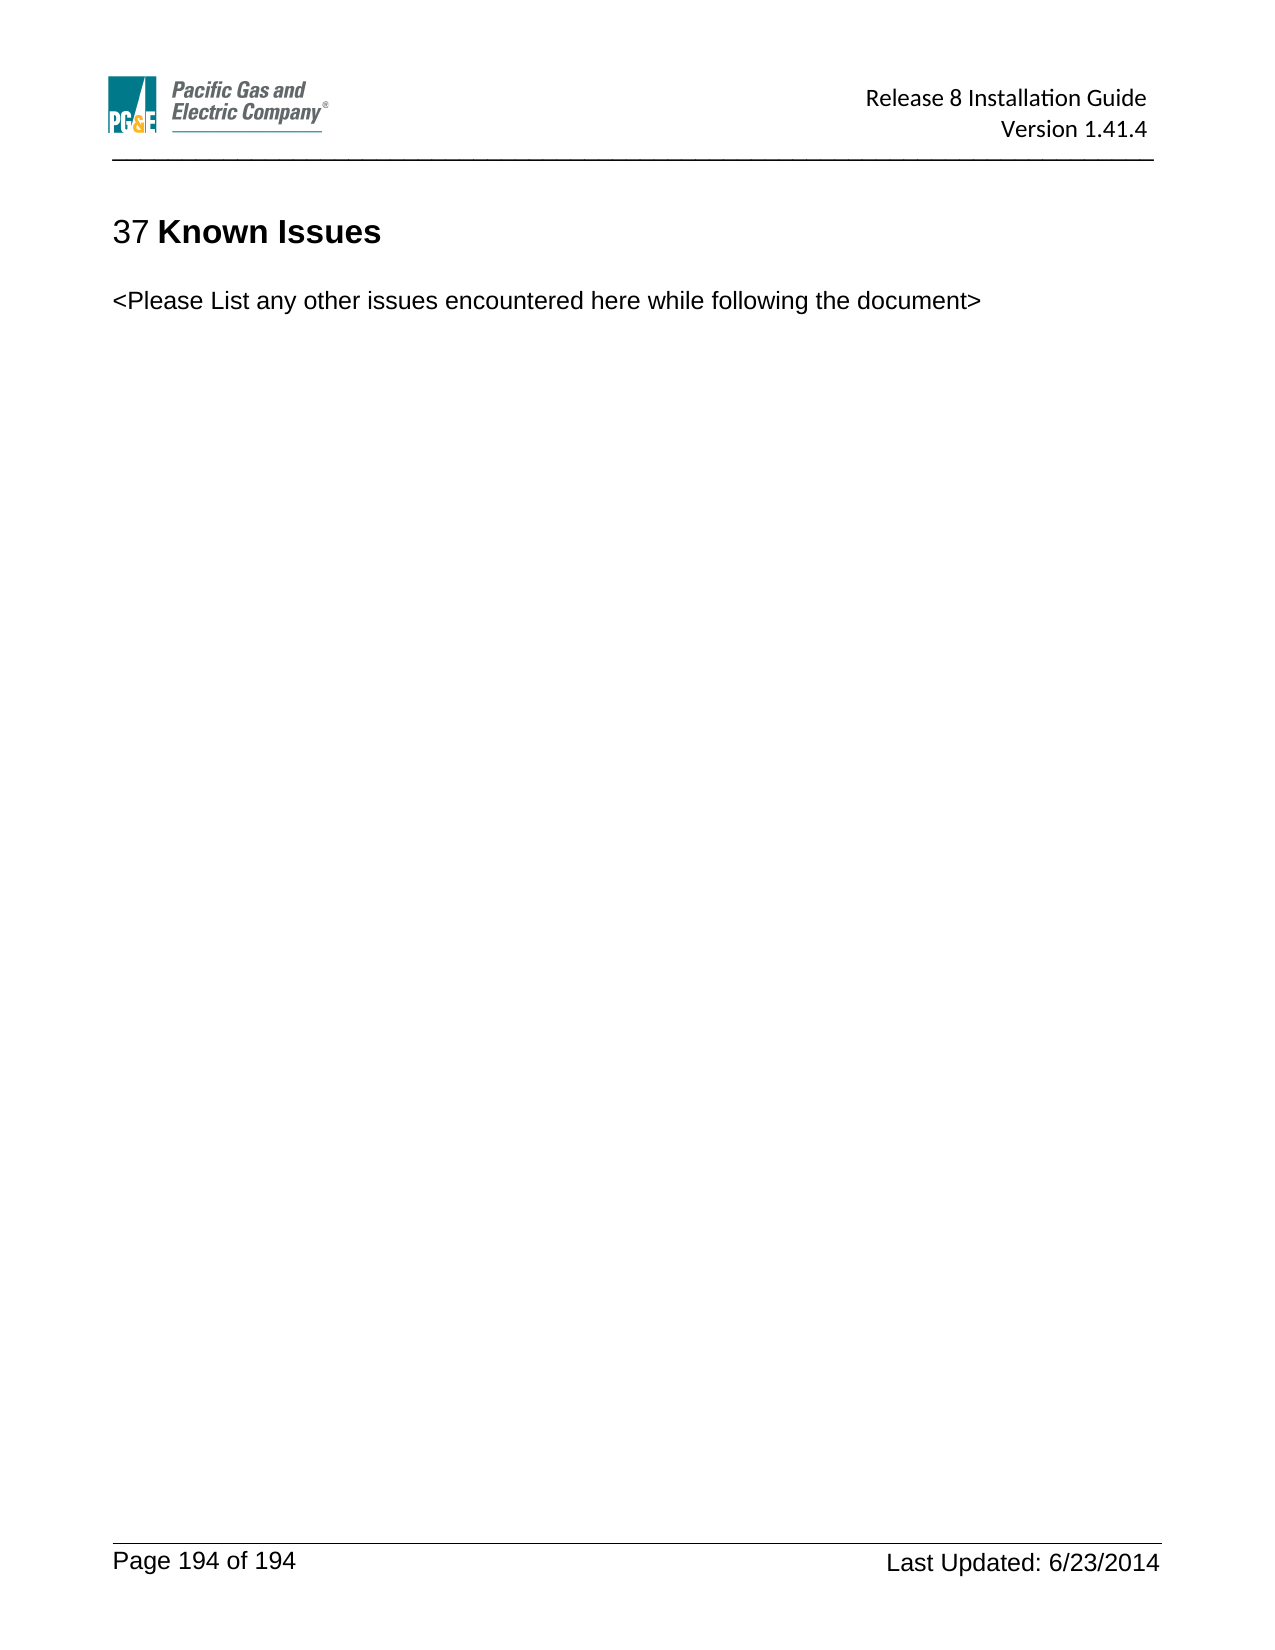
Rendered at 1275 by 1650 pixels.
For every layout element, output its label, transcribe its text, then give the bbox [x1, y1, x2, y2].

text <Please List any other issues encountered here while following the document> [112, 286, 1162, 315]
subtitle Known Issues [112, 212, 1162, 251]
